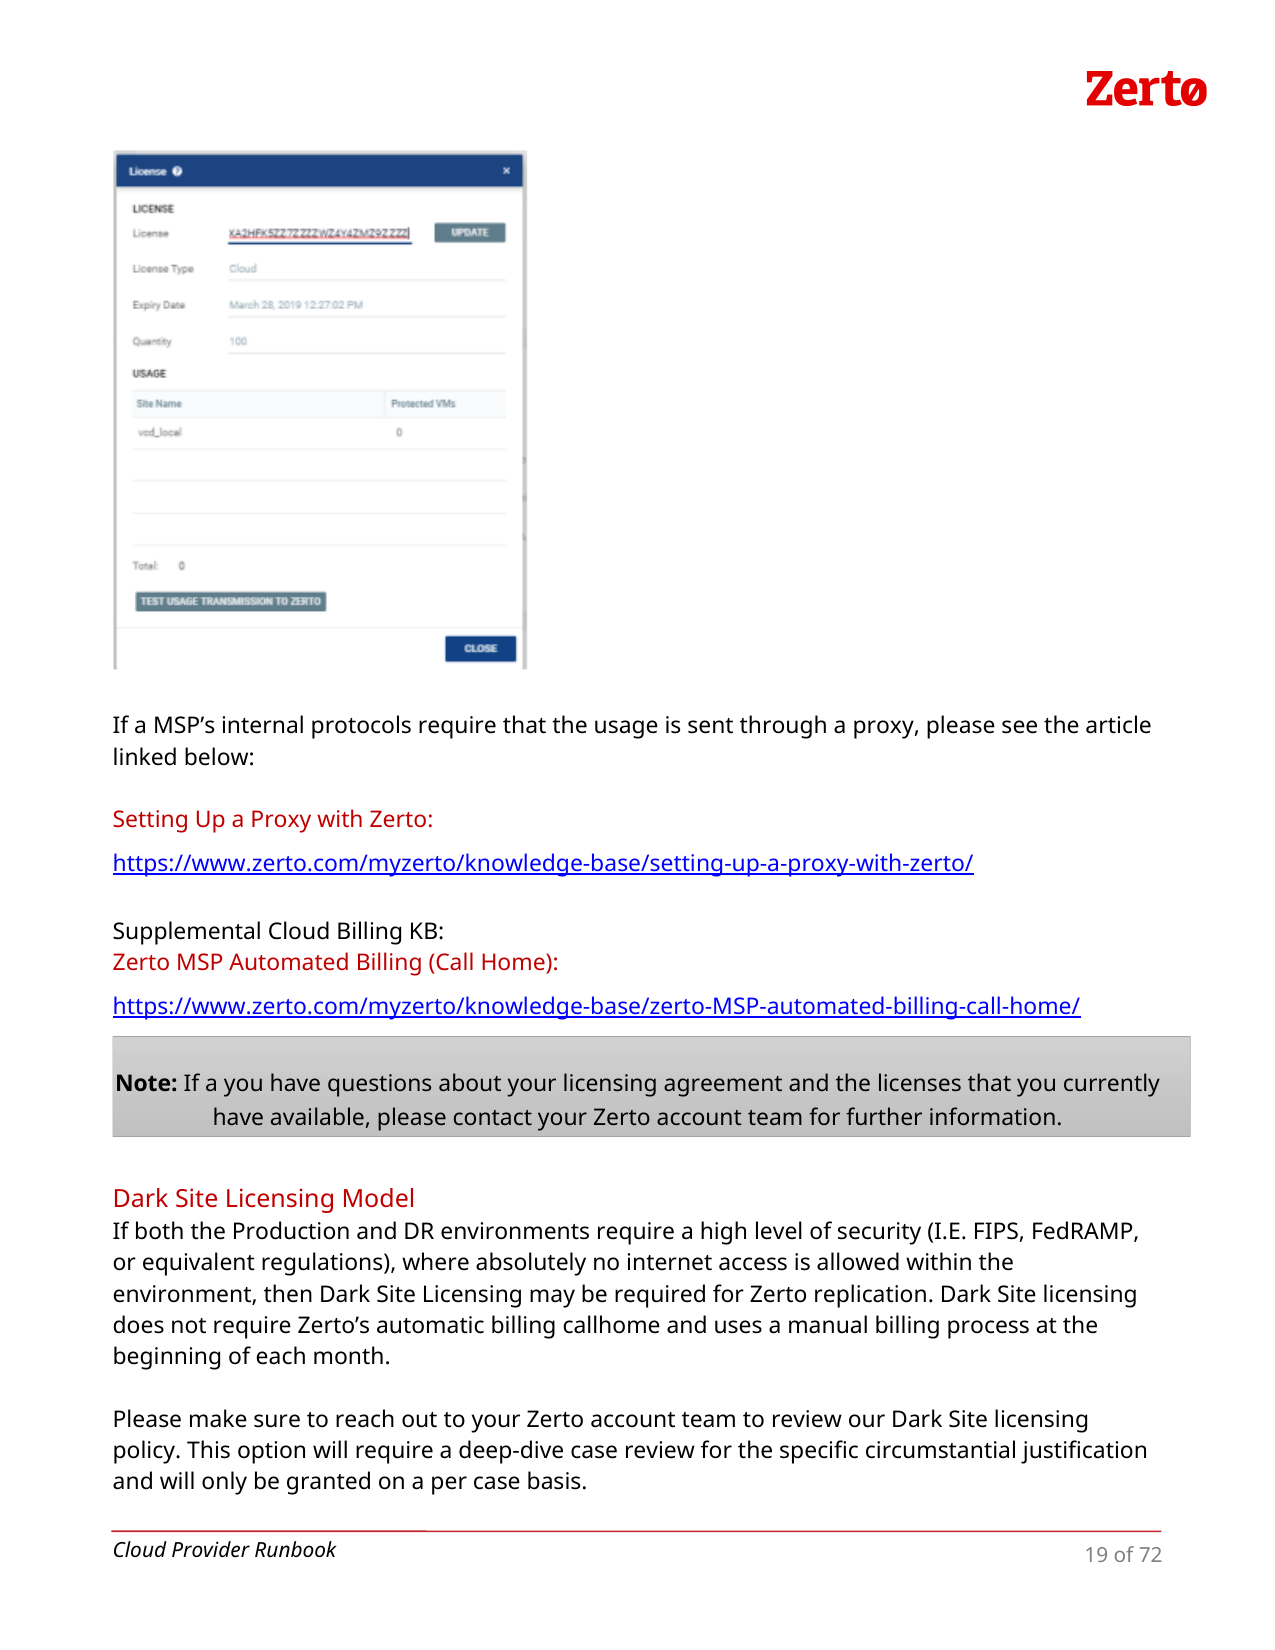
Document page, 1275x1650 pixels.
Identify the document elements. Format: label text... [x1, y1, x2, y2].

text Dark Site Licensing Model [112, 1181, 1162, 1215]
text Please make sure to reach out to your Zerto account team to review our Dark Site licensing policy. This option will require a deep-dive case review for the specific circumstantial justification and will only be granted on a per case basis. [112, 1402, 1162, 1496]
text If both the Production and DR environments require a high level of security (I.E. FIPS, FedRAMP, or equivalent regulations), where absolutely no internet access is allowed within the environment, then Dark Site Licensing may be required for Zerto replication. Dark Site licensing does not require Zerto’s automatic billing callhome and uses a manual billing process at the beginning of each month. [112, 1215, 1162, 1371]
picture [1086, 71, 1207, 106]
text If a MSP’s internal protocols require that the usage is sent through a proxy, please see the article linked below: [112, 709, 1162, 772]
picture [112, 150, 532, 679]
text Zerto MSP Automated Billing (Call Home): [112, 946, 1162, 977]
text Setting Up a Proxy with Zerto: [112, 803, 1162, 834]
text Supplemental Cloud Billing KB: [112, 915, 1162, 946]
text Note: If a you have questions about your licensing agreement and the licenses that you currently have available, please contact your Zerto account team for further information. [112, 1067, 1162, 1132]
text https://www.zerto.com/myzerto/knowledge-base/zerto-MSP-automated-billing-call-home/ [112, 990, 1162, 1021]
picture [112, 1036, 1191, 1137]
text https://www.zerto.com/myzerto/knowledge-base/setting-up-a-proxy-with-zerto/ [112, 847, 1162, 878]
